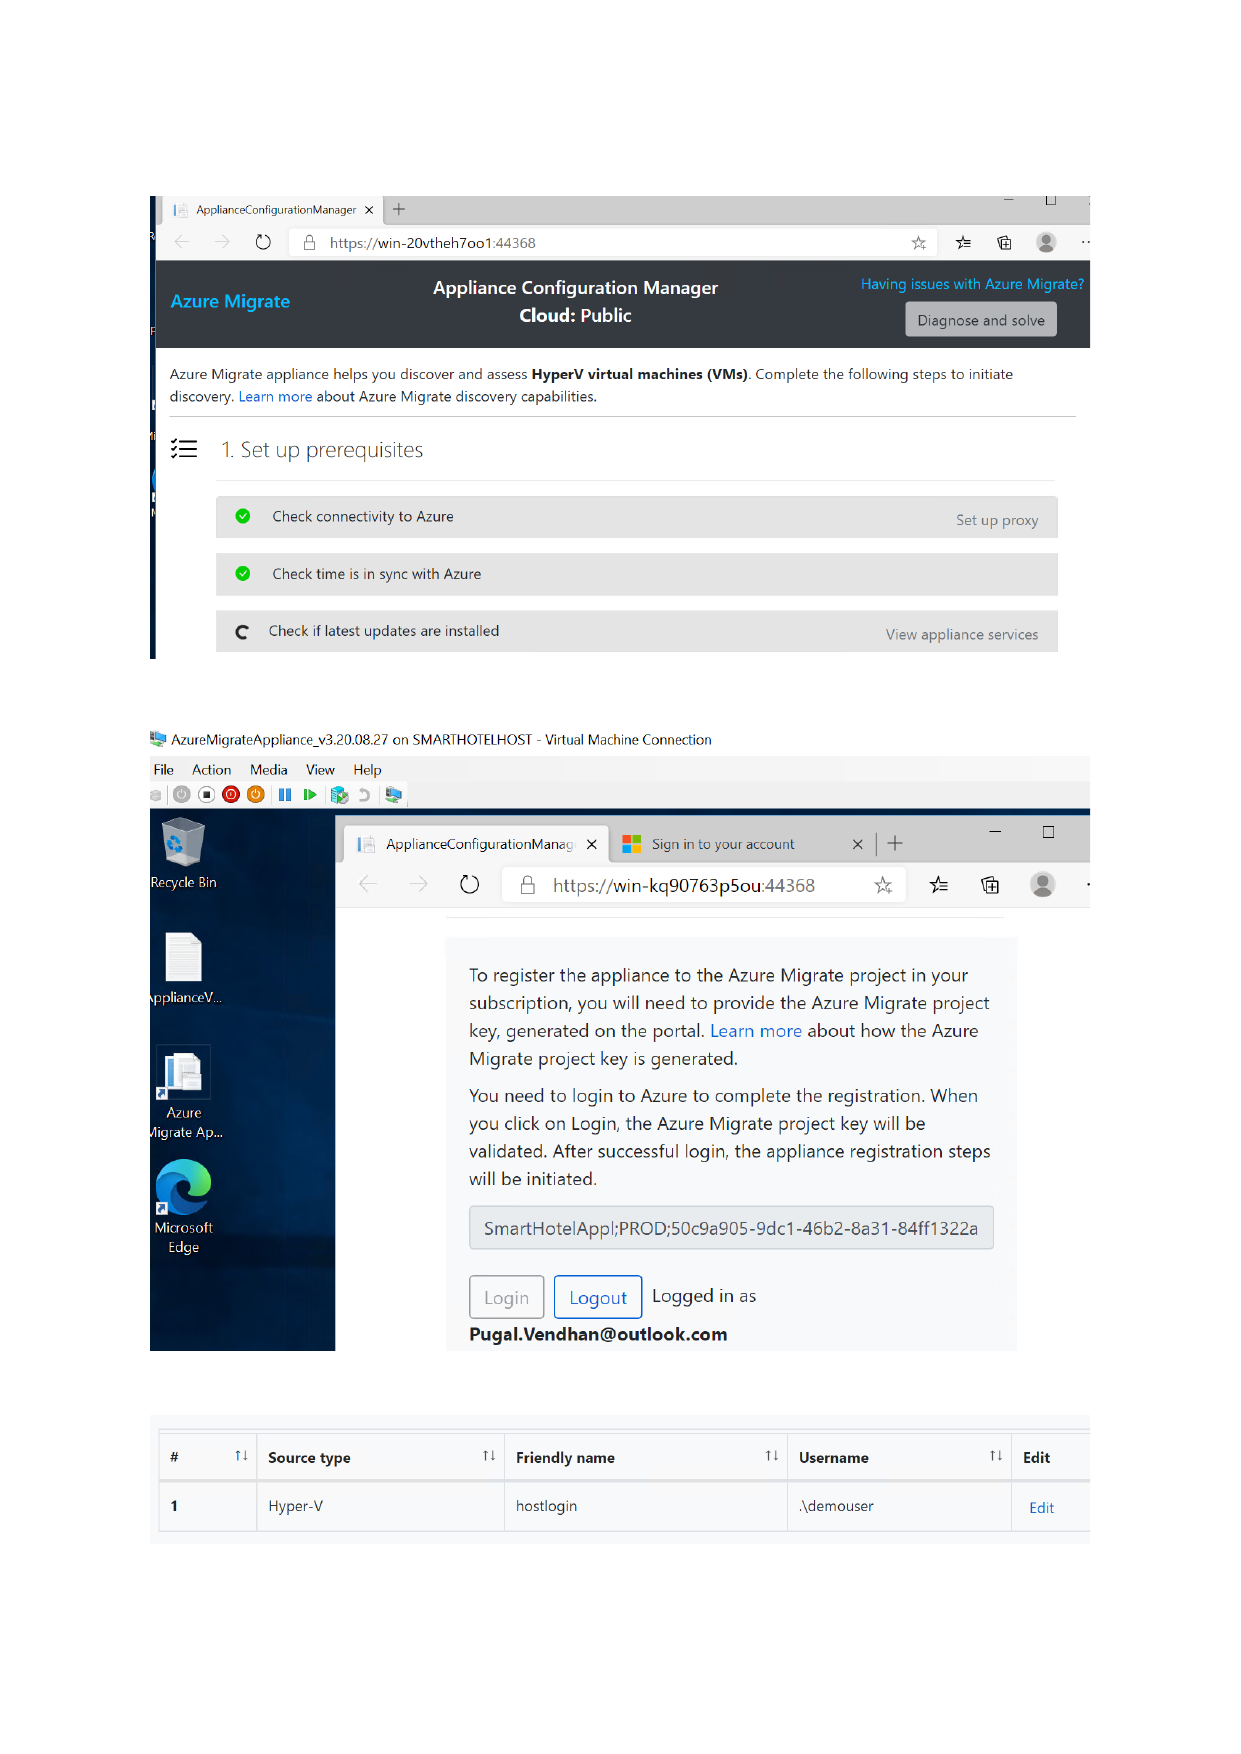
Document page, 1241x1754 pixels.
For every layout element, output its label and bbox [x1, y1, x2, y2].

picture [150, 196, 1091, 659]
picture [150, 724, 1091, 1351]
picture [150, 1415, 1091, 1544]
